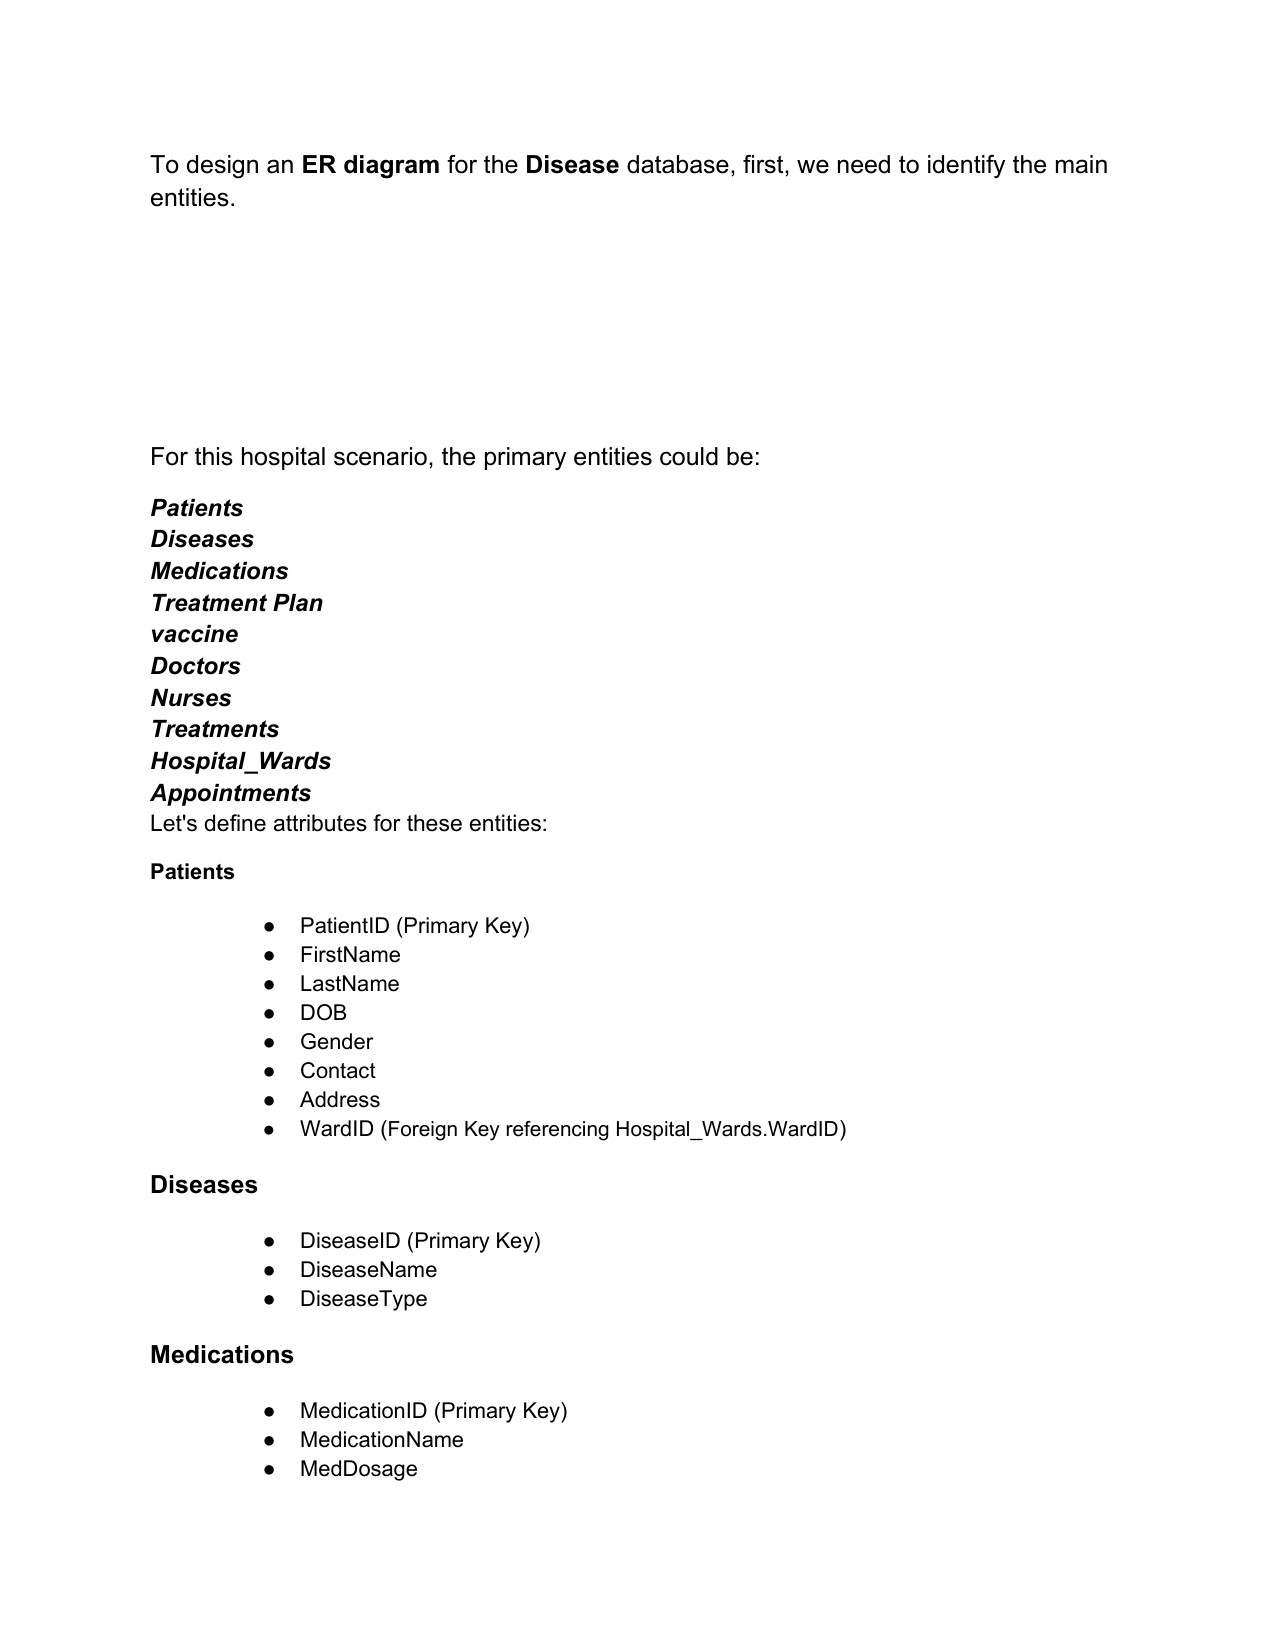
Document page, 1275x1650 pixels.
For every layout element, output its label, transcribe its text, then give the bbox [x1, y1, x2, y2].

list DiseaseID (Primary Key) [262, 1228, 1125, 1253]
text Medications [150, 1340, 1125, 1368]
text Medications [150, 557, 1125, 584]
text vaccine [150, 620, 1125, 648]
text To design an ER diagram for the Disease database, first, we need to identify the main entities. [150, 150, 1125, 212]
list DiseaseName [262, 1257, 1125, 1282]
text Let's define attributes for these entities: [150, 810, 1125, 837]
list MedDosage [262, 1456, 1125, 1481]
list DiseaseType [262, 1286, 1125, 1311]
text Appointments [150, 779, 1125, 806]
text Patients [150, 494, 1125, 521]
text For this hospital scenario, the primary entities could be: [150, 442, 1125, 471]
list MedicationID (Primary Key) [262, 1398, 1125, 1423]
text Hospital_Wards [150, 747, 1125, 774]
list Gender [262, 1029, 1125, 1054]
text Nurses [150, 684, 1125, 711]
text Diseases [150, 525, 1125, 553]
list PatientID (Primary Key) [262, 913, 1125, 938]
text Treatments [150, 715, 1125, 743]
text Treatment Plan [150, 589, 1125, 616]
text Patients [150, 859, 1125, 884]
list WardID (Foreign Key referencing Hospital_Wards.WardID) [262, 1116, 1125, 1141]
list Address [262, 1087, 1125, 1112]
text Diseases [150, 1170, 1125, 1199]
list DOB [262, 1000, 1125, 1025]
text Doctors [150, 652, 1125, 679]
list MedicationName [262, 1427, 1125, 1452]
list FirstName [262, 942, 1125, 967]
list LastName [262, 971, 1125, 996]
list Contact [262, 1058, 1125, 1083]
